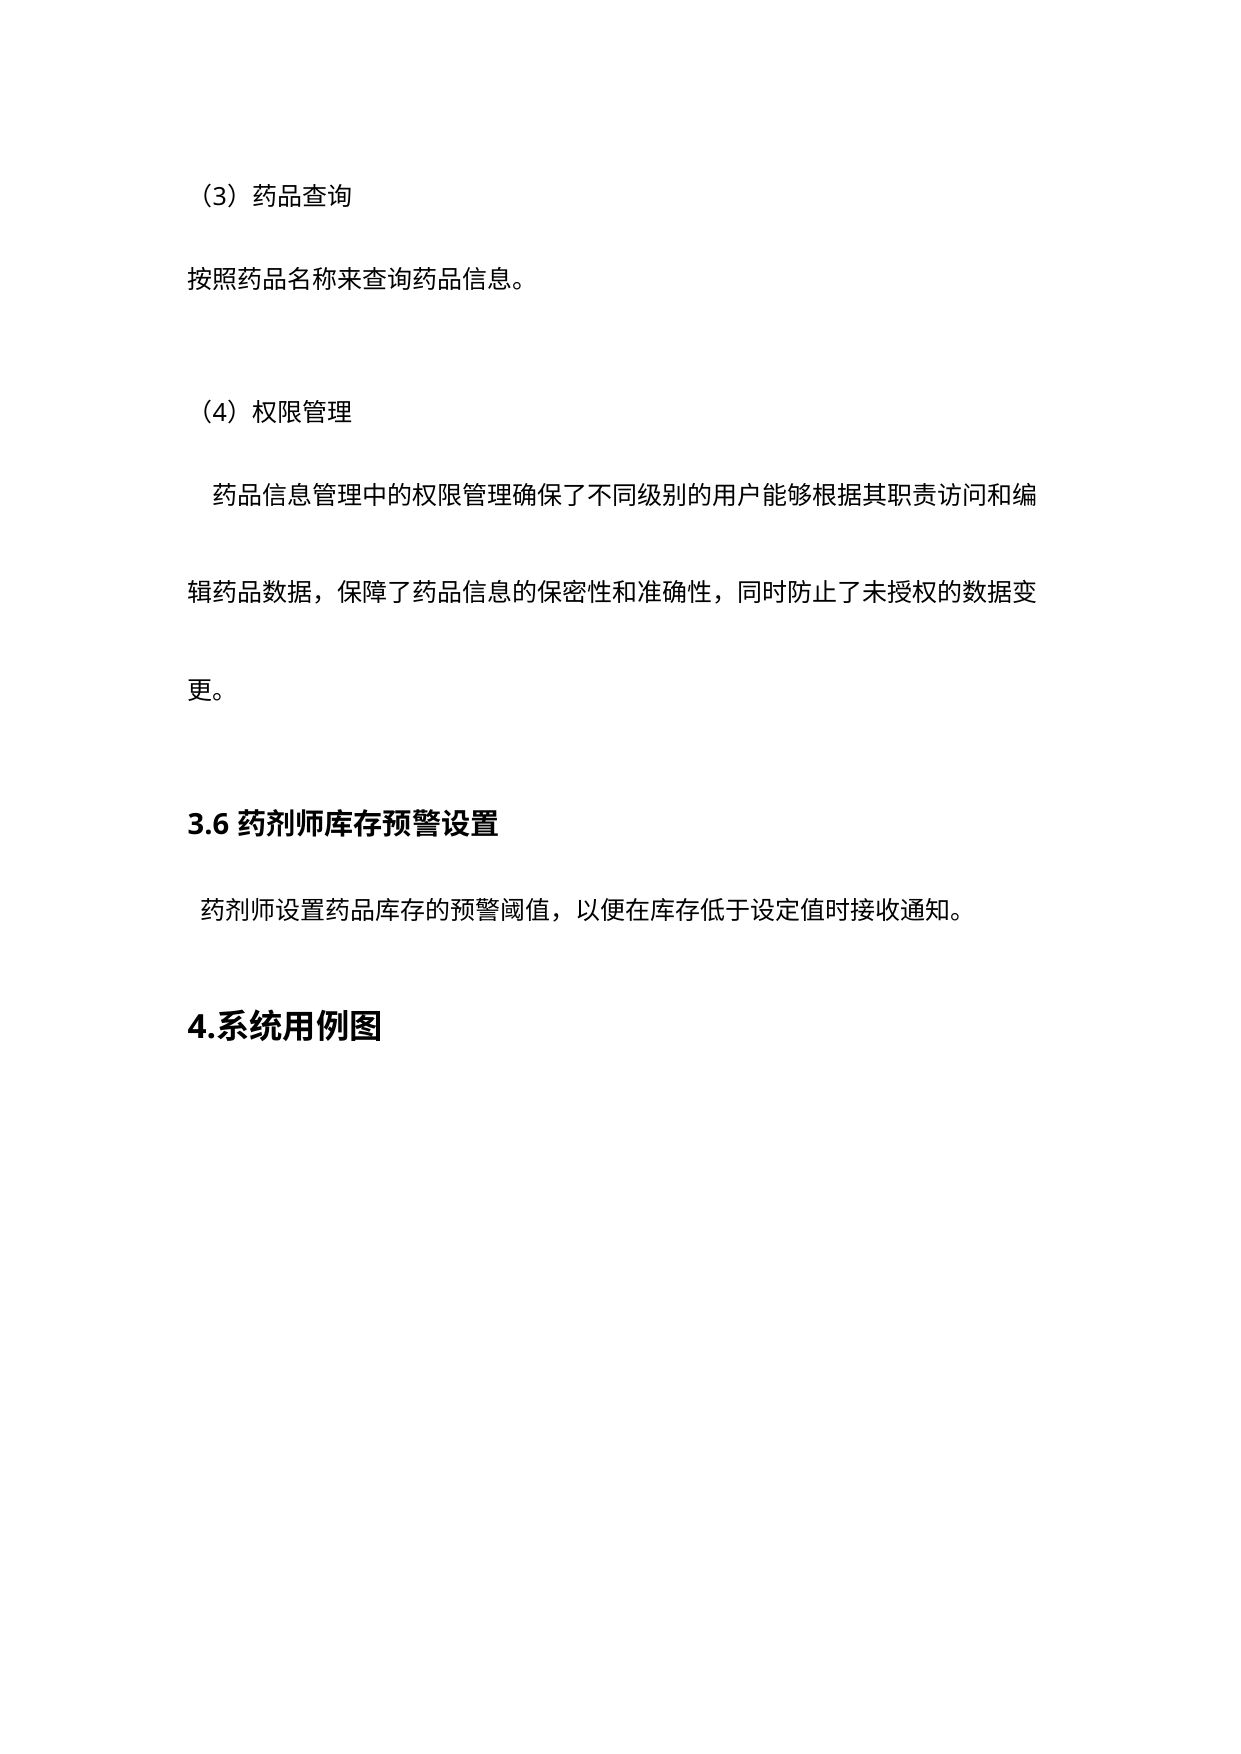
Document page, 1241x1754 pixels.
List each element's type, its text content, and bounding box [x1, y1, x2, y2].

text （3）药品查询 [187, 162, 1053, 227]
text 药剂师设置药品库存的预警阈值，以便在库存低于设定值时接收通知。 [187, 876, 1053, 941]
text 3.6 药剂师库存预警设置 [187, 789, 1053, 854]
text （4）权限管理 [187, 378, 1053, 443]
text 按照药品名称来查询药品信息。 [187, 245, 1053, 310]
list 药品信息管理中的权限管理确保了不同级别的用户能够根据其职责访问和编辑药品数据，保障了药品信息的保密性和准确性，同时防止了未授权的数据变更。 [187, 461, 1053, 721]
list 4.系统用例图 [187, 991, 1053, 1056]
